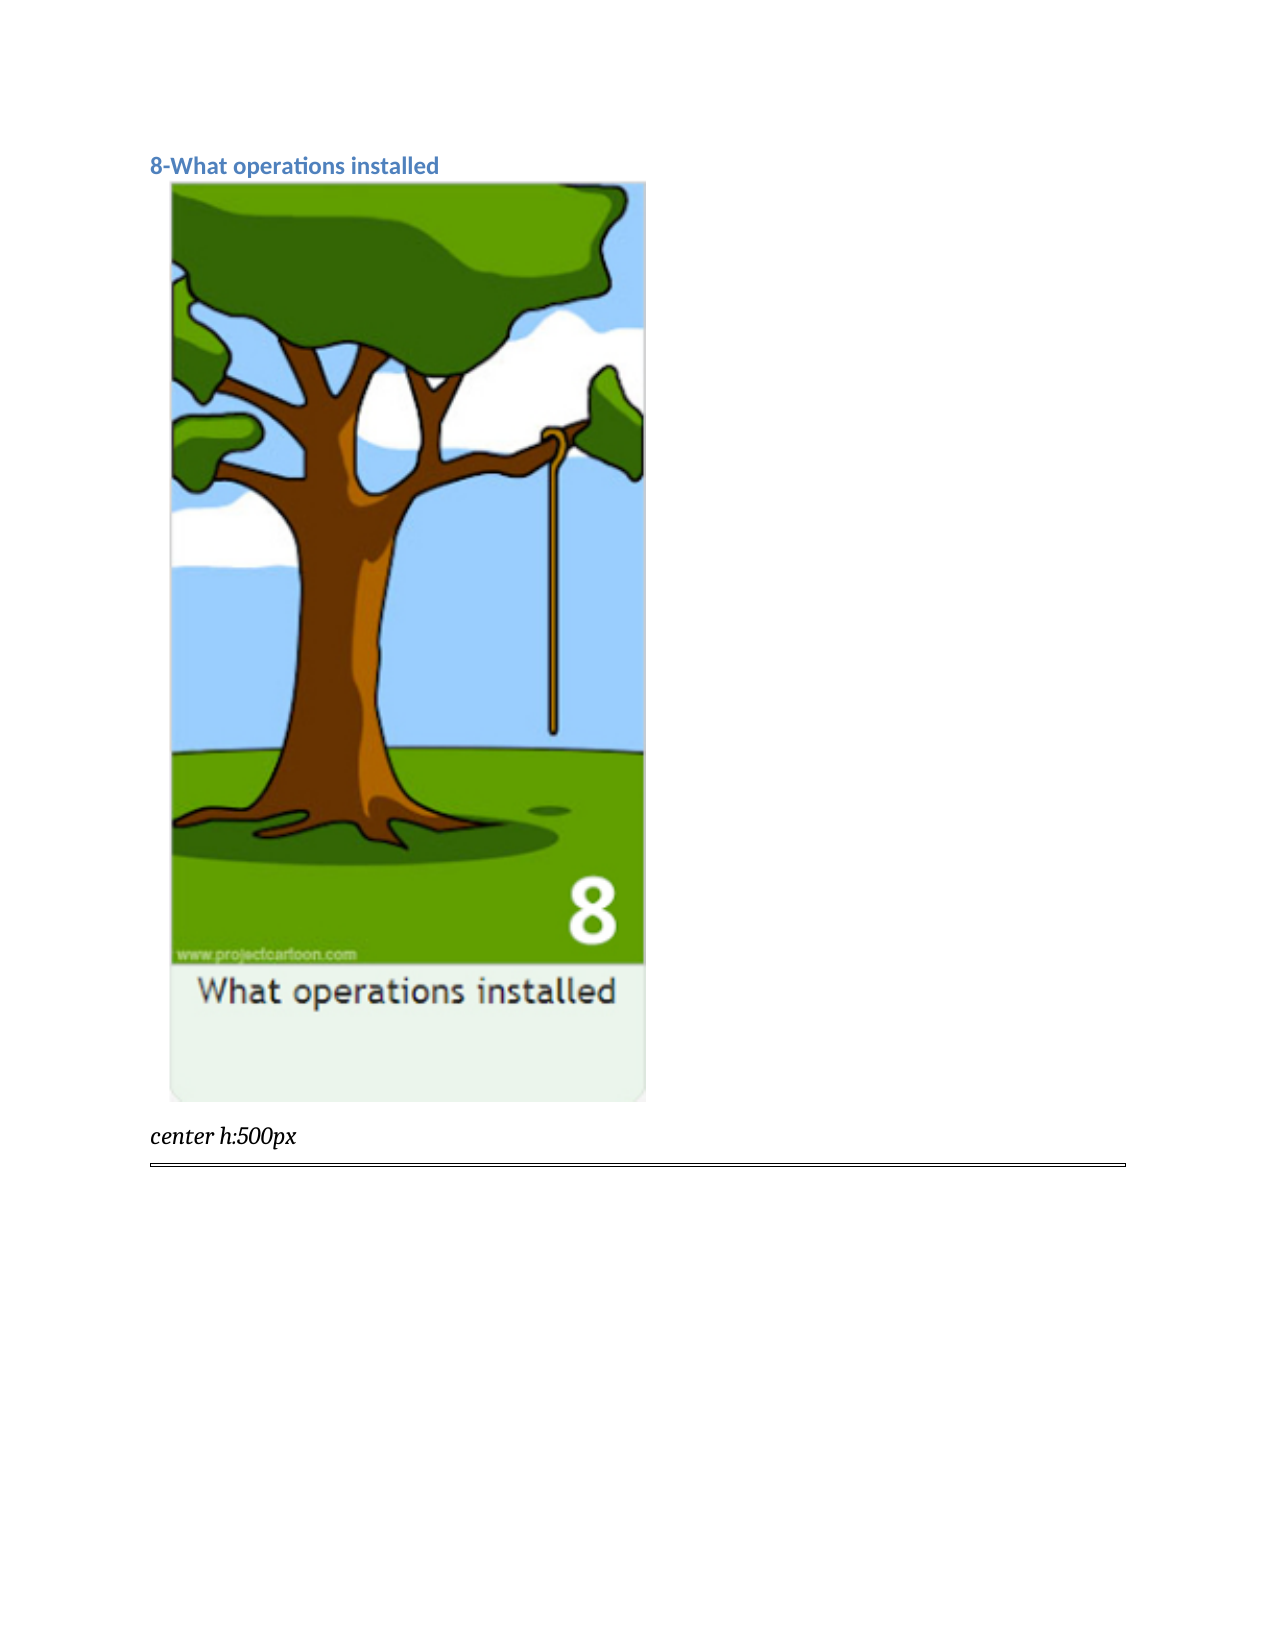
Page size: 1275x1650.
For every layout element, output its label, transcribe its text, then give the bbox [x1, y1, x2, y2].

picture [168, 180, 646, 1102]
subtitle 8-What operations installed [150, 150, 1125, 181]
text center h:500px [150, 1122, 1125, 1151]
